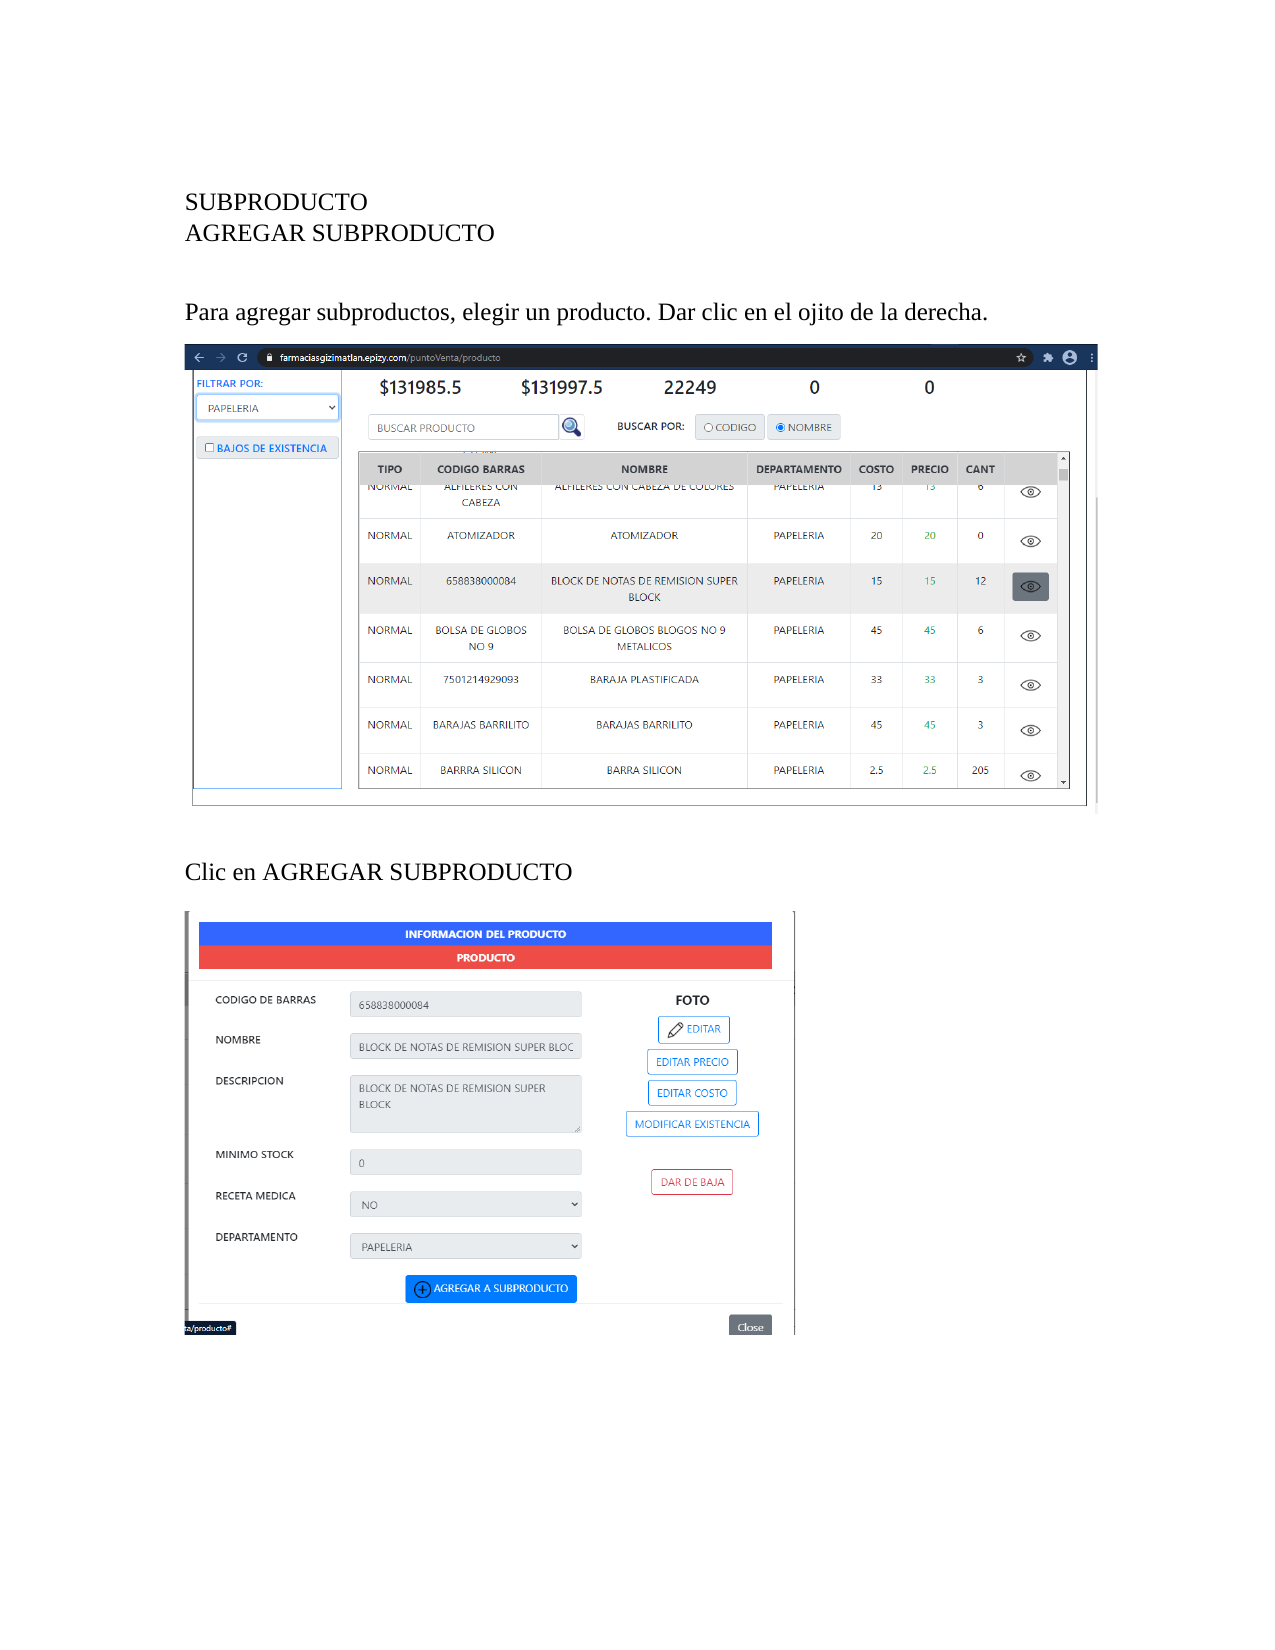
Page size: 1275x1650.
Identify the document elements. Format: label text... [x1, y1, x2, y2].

picture [184, 344, 1098, 814]
table_cell [177, 886, 1098, 1388]
picture [184, 911, 796, 1335]
table_cell Clic en AGREGAR SUBPRODUCTO [177, 832, 1098, 886]
table_cell SUBPRODUCTO AGREGAR SUBPRODUCTO Para agregar subproductos, elegir un producto. Dar clic en el ojito de la derecha. [177, 148, 1098, 832]
